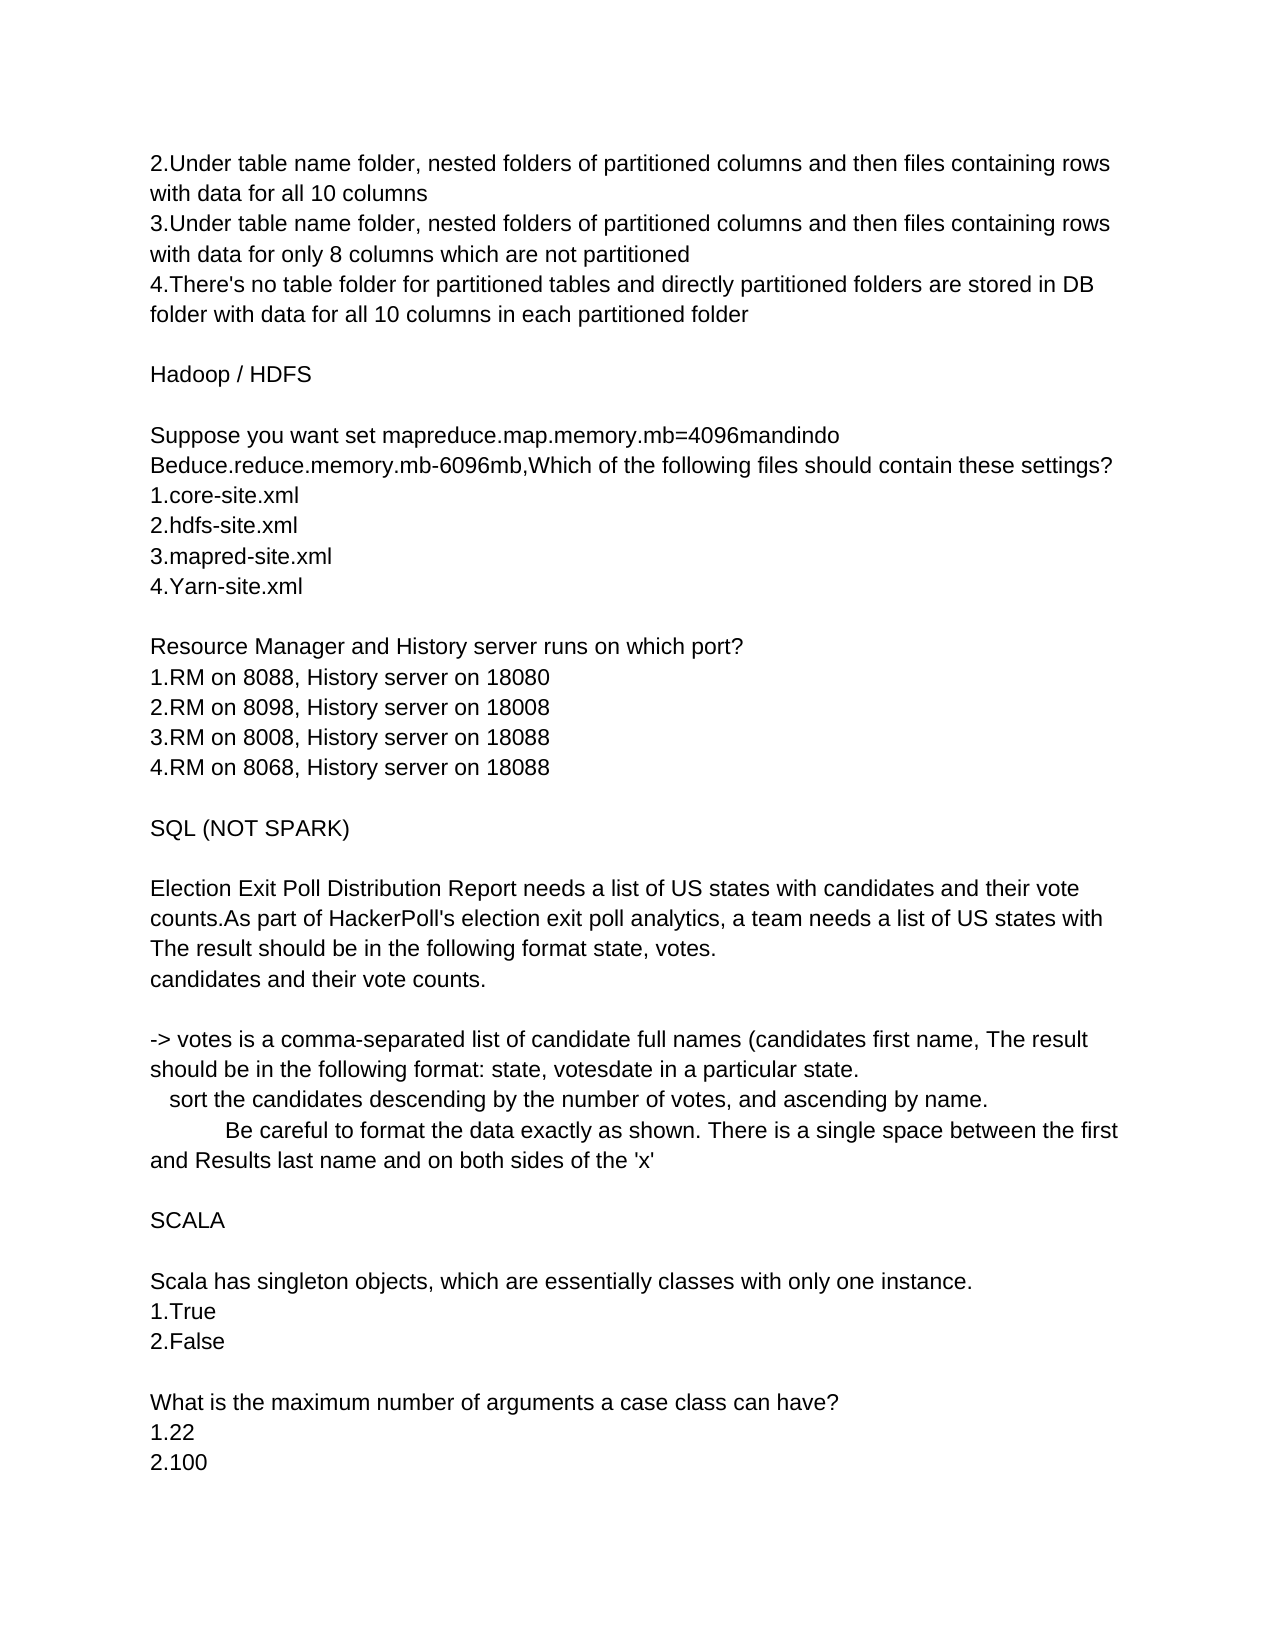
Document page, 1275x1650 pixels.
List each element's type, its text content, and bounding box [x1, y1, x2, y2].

text SQL (NOT SPARK) [150, 814, 1125, 841]
text 2.100 [150, 1449, 1125, 1475]
text SCALA [150, 1207, 1125, 1234]
text 1.RM on 8088, History server on 18080 [150, 663, 1125, 690]
text -> votes is a comma-separated list of candidate full names (candidates first name, The result should be in the following format: state, votesdate in a particular state. [150, 1026, 1125, 1083]
text 4.Yarn-site.xml [150, 573, 1125, 599]
text Resource Manager and History server runs on which port? [150, 633, 1125, 660]
text 1.22 [150, 1419, 1125, 1445]
text 2.Under table name folder, nested folders of partitioned columns and then files containing rows with data for all 10 columns [150, 150, 1125, 207]
text 4.There's no table folder for partitioned tables and directly partitioned folders are stored in DB folder with data for all 10 columns in each partitioned folder [150, 271, 1125, 327]
text Election Exit Poll Distribution Report needs a list of US states with candidates and their vote counts.As part of HackerPoll's election exit poll analytics, a team needs a list of US states with The result should be in the following format state, votes. [150, 875, 1125, 962]
text 4.RM on 8068, History server on 18088 [150, 754, 1125, 781]
text 3.mapred-site.xml [150, 543, 1125, 569]
text 2.hdfs-site.xml [150, 512, 1125, 539]
text What is the maximum number of arguments a case class can have? [150, 1388, 1125, 1415]
text Hadoop / HDFS [150, 361, 1125, 388]
text 3.RM on 8008, History server on 18088 [150, 724, 1125, 750]
text 1.True [150, 1298, 1125, 1324]
text 2.RM on 8098, History server on 18008 [150, 694, 1125, 720]
text candidates and their vote counts. [150, 966, 1125, 992]
text 2.False [150, 1328, 1125, 1354]
text 1.core-site.xml [150, 482, 1125, 509]
text Suppose you want set mapreduce.map.memory.mb=4096mandindo Beduce.reduce.memory.mb-6096mb,Which of the following files should contain these settings? [150, 422, 1125, 478]
text Be careful to format the data exactly as shown. There is a single space between the first and Results last name and on both sides of the 'x' [150, 1117, 1125, 1173]
text sort the candidates descending by the number of votes, and ascending by name. [150, 1086, 1125, 1113]
text 3.Under table name folder, nested folders of partitioned columns and then files containing rows with data for only 8 columns which are not partitioned [150, 210, 1125, 267]
text Scala has singleton objects, which are essentially classes with only one instance. [150, 1268, 1125, 1294]
